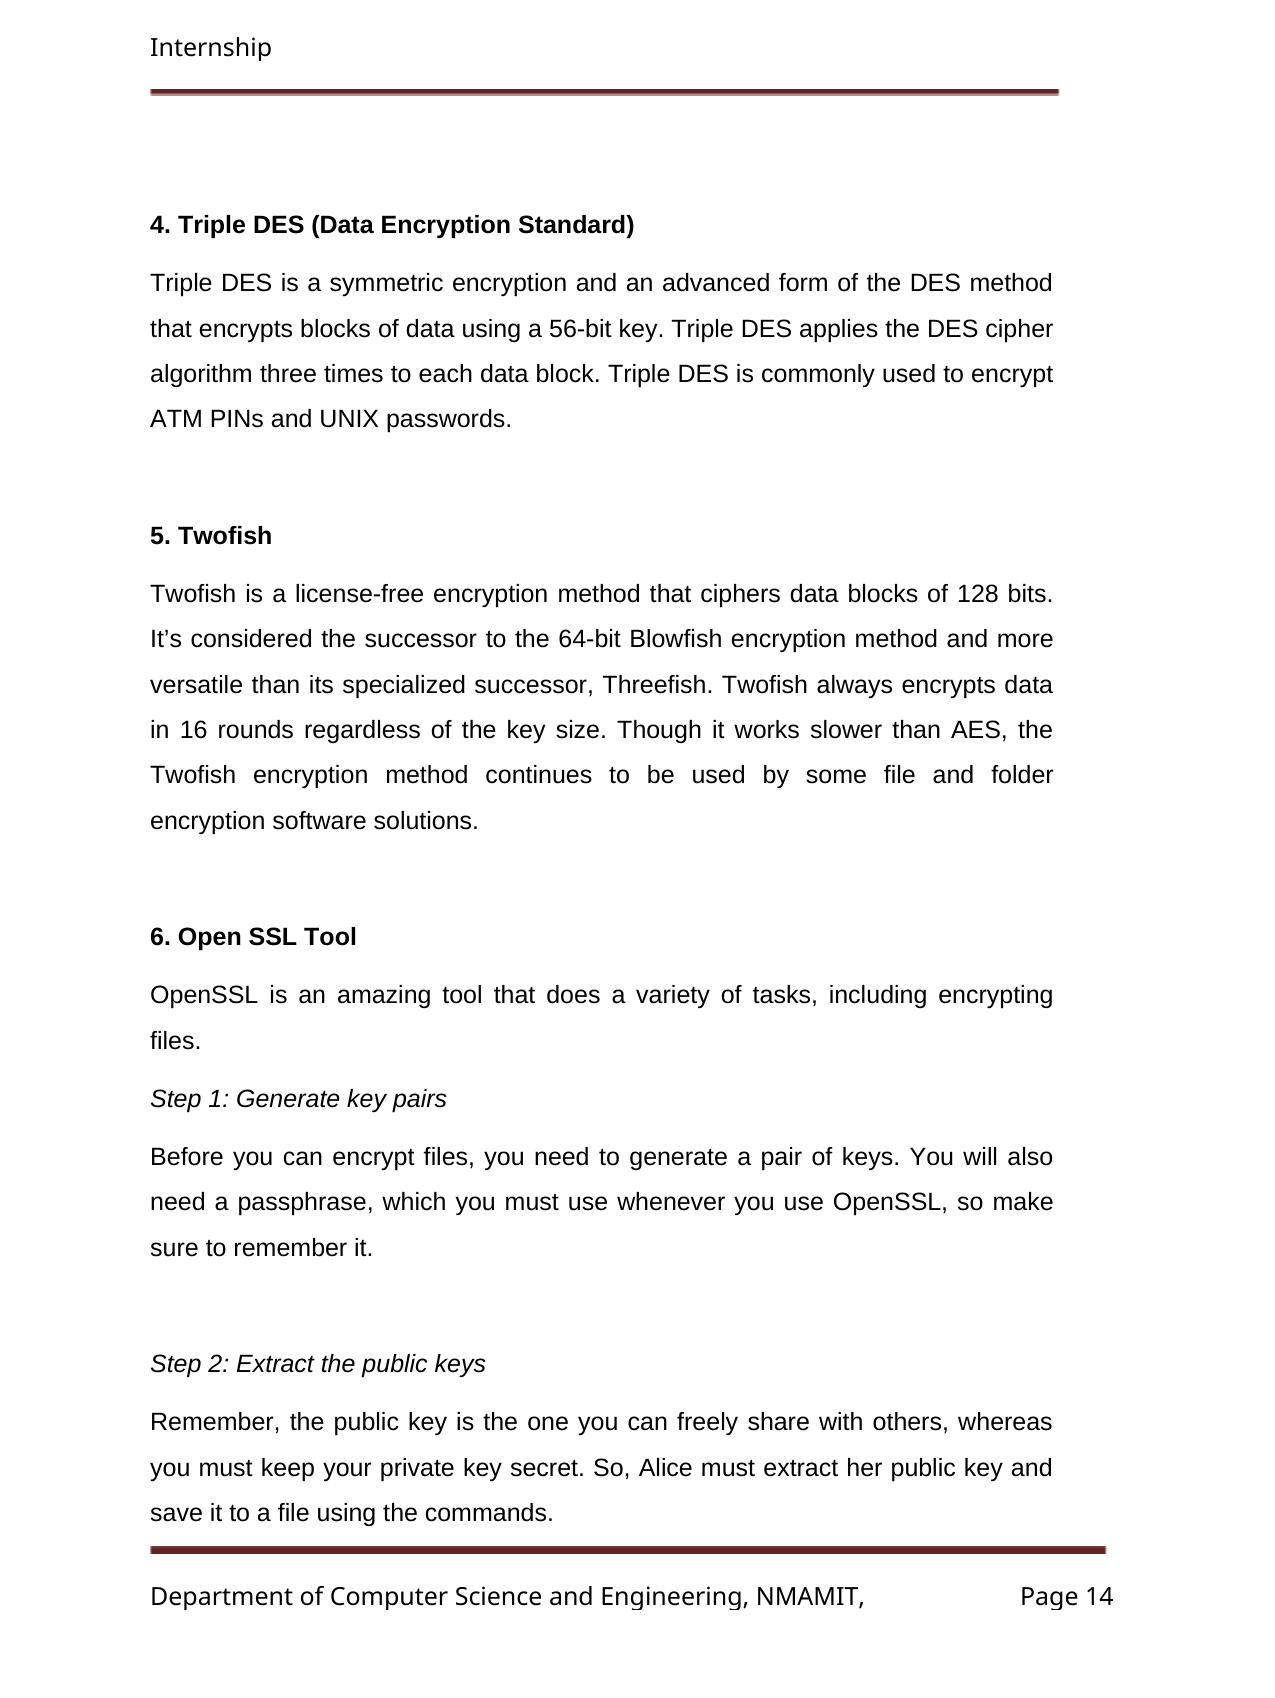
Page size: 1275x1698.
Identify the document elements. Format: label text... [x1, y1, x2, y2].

picture [150, 1546, 1107, 1554]
text Triple DES is a symmetric encryption and an advanced form of the DES method that encrypts blocks of data using a 56-bit key. Triple DES applies the DES cipher algorithm three times to each data block. Triple DES is commonly used to encrypt ATM PINs and UNIX passwords. [150, 268, 1055, 433]
text Twofish is a license-free encryption method that ciphers data blocks of 128 bits. It’s considered the successor to the 64-bit Blowfish encryption method and more versatile than its specialized successor, Threefish. Twofish always encrypts data in 16 rounds regardless of the key size. Though it works slower than AES, the Twofish encryption method continues to be used by some file and folder encryption software solutions. [150, 579, 1055, 834]
text 5. Twofish [150, 521, 1055, 549]
text Before you can encrypt files, you need to generate a pair of keys. You will also need a passphrase, which you must use whenever you use OpenSSL, so make sure to remember it. [150, 1142, 1055, 1261]
picture [150, 89, 1060, 96]
text Step 2: Extract the public keys [150, 1349, 1055, 1378]
text Remember, the public key is the one you can freely share with others, whereas you must keep your private key secret. So, Alice must extract her public key and save it to a file using the commands. [150, 1407, 1055, 1527]
text OpenSSL is an amazing tool that does a variety of tasks, including encrypting files. [150, 980, 1055, 1054]
text Step 1: Generate key pairs [150, 1084, 1055, 1112]
text 4. Triple DES (Data Encryption Standard) [150, 210, 1055, 239]
text 6. Open SSL Tool [150, 922, 1055, 951]
